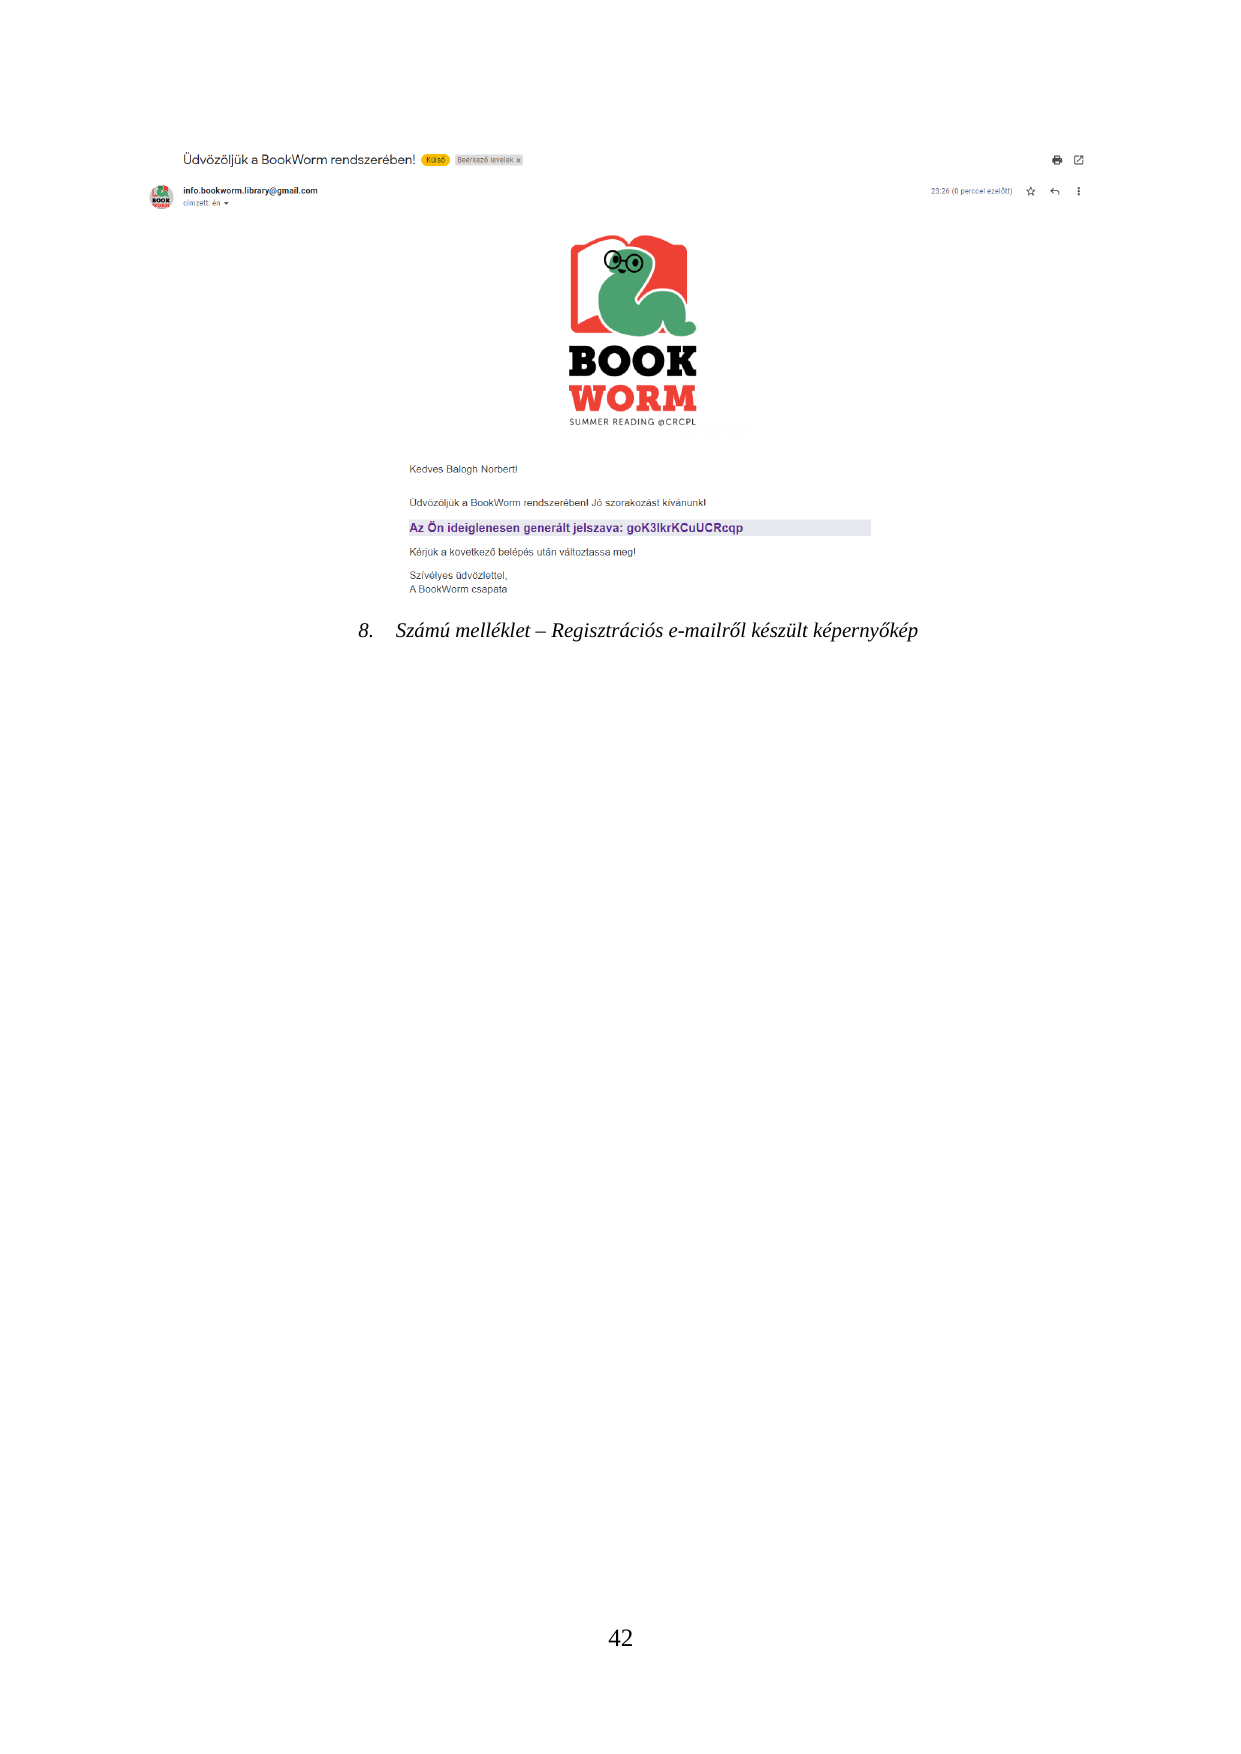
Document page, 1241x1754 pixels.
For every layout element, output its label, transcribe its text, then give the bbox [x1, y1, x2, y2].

list Számú melléklet – Regisztrációs e-mailről készült képernyőkép [185, 618, 1093, 642]
picture [147, 147, 1094, 599]
